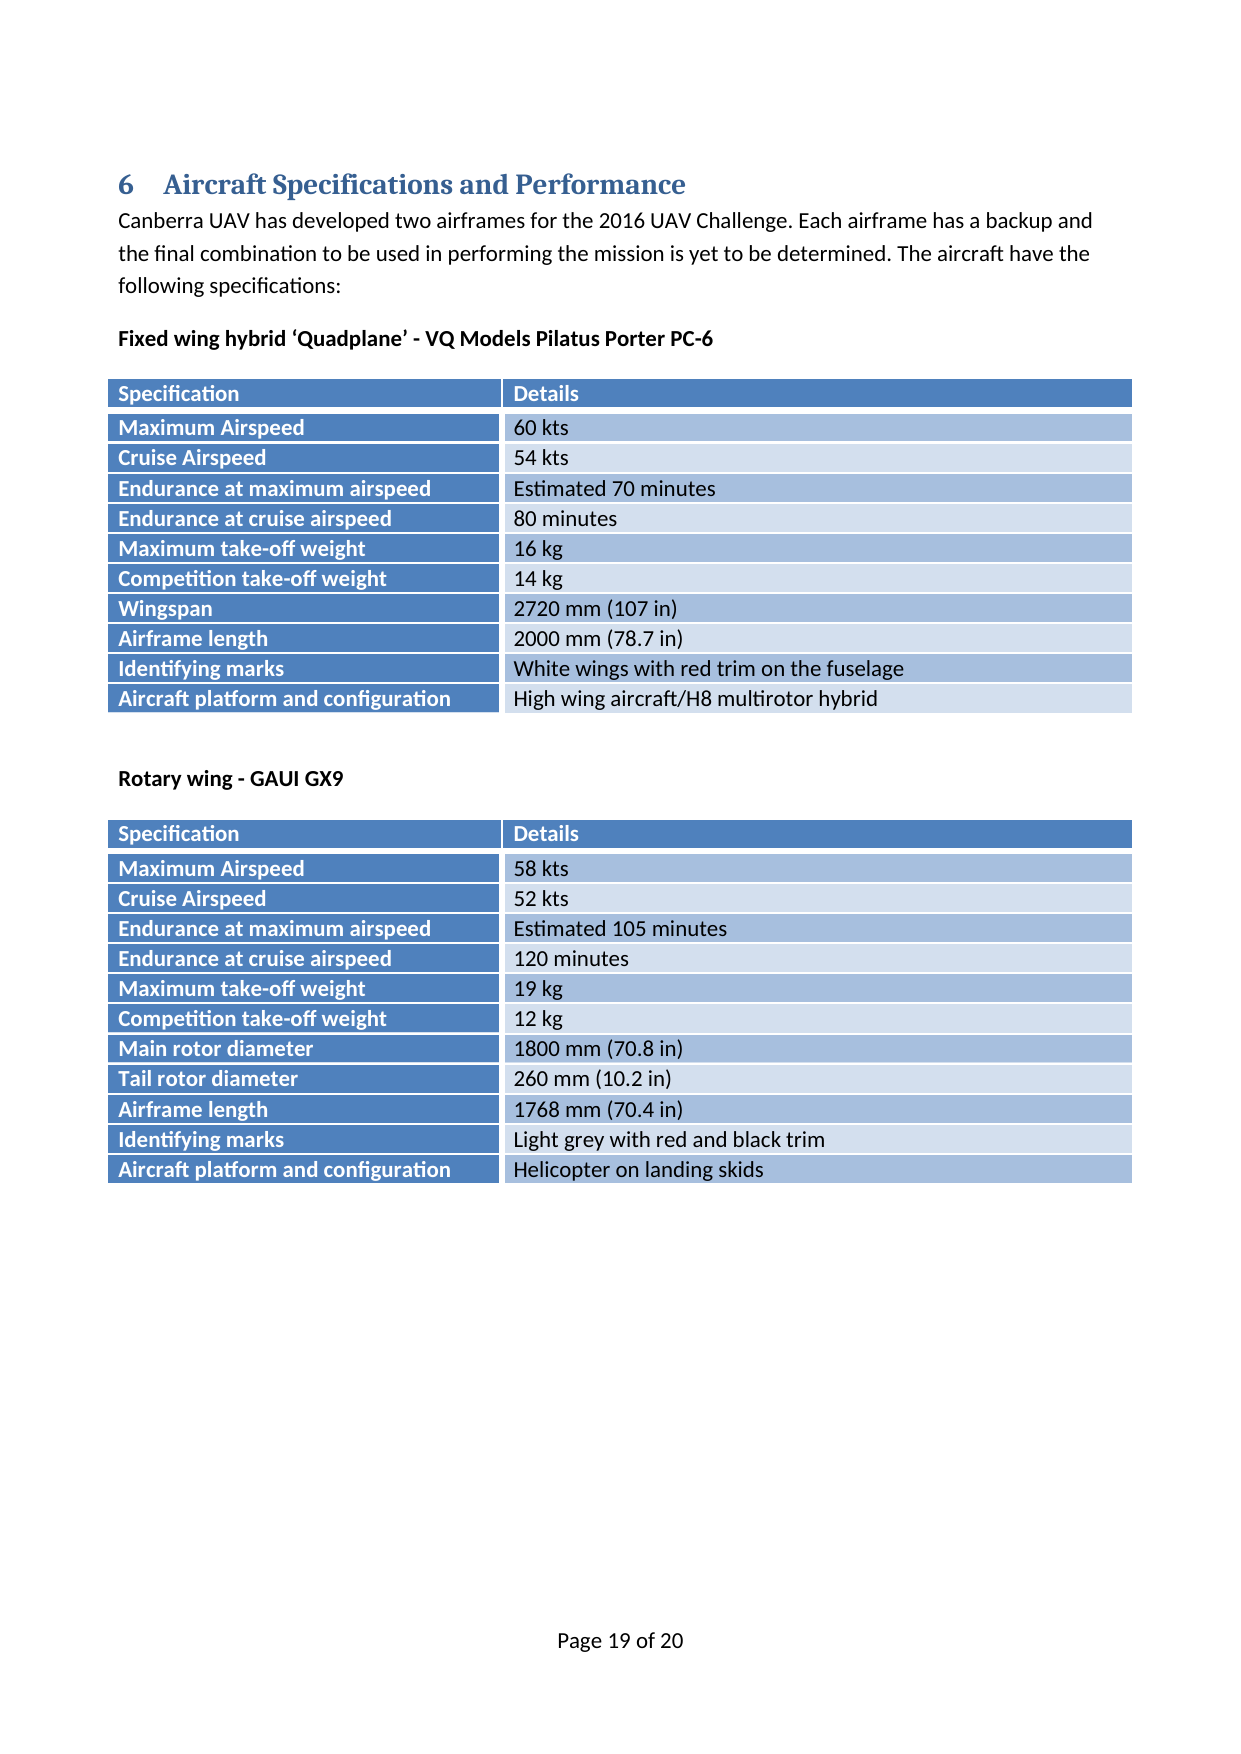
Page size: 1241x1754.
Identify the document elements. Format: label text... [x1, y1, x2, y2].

table_cell Maximum take-off weight [108, 534, 499, 562]
table_cell 80 minutes [505, 504, 1132, 532]
table_cell 2720 mm (107 in) [505, 594, 1132, 622]
table_cell Identifying marks [108, 1125, 499, 1153]
table_cell Competition take-off weight [108, 564, 499, 592]
text Fixed wing hybrid ‘Quadplane’ - VQ Models Pilatus Porter PC-6 [118, 324, 1122, 352]
table_cell 1768 mm (70.4 in) [505, 1095, 1132, 1123]
table_cell 58 kts [505, 854, 1132, 882]
table_header Specification [108, 379, 501, 407]
table_cell Endurance at cruise airspeed [108, 944, 499, 972]
table_cell Aircraft platform and configuration [108, 684, 499, 712]
table_cell Estimated 105 minutes [505, 914, 1132, 942]
table_header Details [503, 379, 1132, 407]
table_cell Aircraft platform and configuration [108, 1155, 499, 1183]
table_cell Main rotor diameter [108, 1035, 499, 1062]
table_cell 260 mm (10.2 in) [505, 1065, 1132, 1093]
table_cell Competition take-off weight [108, 1004, 499, 1032]
table_cell Helicopter on landing skids [505, 1155, 1132, 1183]
table_cell Wingspan [108, 594, 499, 622]
table_cell Cruise Airspeed [108, 884, 499, 912]
table_cell Endurance at cruise airspeed [108, 504, 499, 532]
table_cell Identifying marks [108, 654, 499, 682]
table_cell 14 kg [505, 564, 1132, 592]
table_cell 16 kg [505, 534, 1132, 562]
table_cell Endurance at maximum airspeed [108, 914, 499, 942]
text Rotary wing - GAUI GX9 [118, 764, 1122, 792]
table_cell 120 minutes [505, 944, 1132, 972]
table_cell Airframe length [108, 624, 499, 652]
table_cell Cruise Airspeed [108, 444, 499, 472]
table_cell 12 kg [505, 1004, 1132, 1032]
table_header Details [503, 820, 1132, 848]
table_cell Endurance at maximum airspeed [108, 474, 499, 502]
table_cell High wing aircraft/H8 multirotor hybrid [505, 684, 1132, 712]
table_cell 52 kts [505, 884, 1132, 912]
table_cell Airframe length [108, 1095, 499, 1123]
table_cell White wings with red trim on the fuselage [505, 654, 1132, 682]
table_cell Maximum Airspeed [108, 854, 499, 882]
subtitle Aircraft Specifications and Performance [118, 168, 1122, 202]
table_cell Estimated 70 minutes [505, 474, 1132, 502]
table_cell 19 kg [505, 974, 1132, 1002]
table_cell 1800 mm (70.8 in) [505, 1035, 1132, 1062]
table_cell Light grey with red and black trim [505, 1125, 1132, 1153]
table_cell Maximum take-off weight [108, 974, 499, 1002]
table_header Specification [108, 820, 501, 848]
table_cell Tail rotor diameter [108, 1065, 499, 1093]
text Canberra UAV has developed two airframes for the 2016 UAV Challenge. Each airframe has a backup and the final combination to be used in performing the mission is yet to be determined. The aircraft have the following specifications: [118, 207, 1122, 299]
table_cell Maximum Airspeed [108, 414, 499, 441]
table_cell 60 kts [505, 414, 1132, 441]
table_cell 54 kts [505, 444, 1132, 472]
table_cell 2000 mm (78.7 in) [505, 624, 1132, 652]
